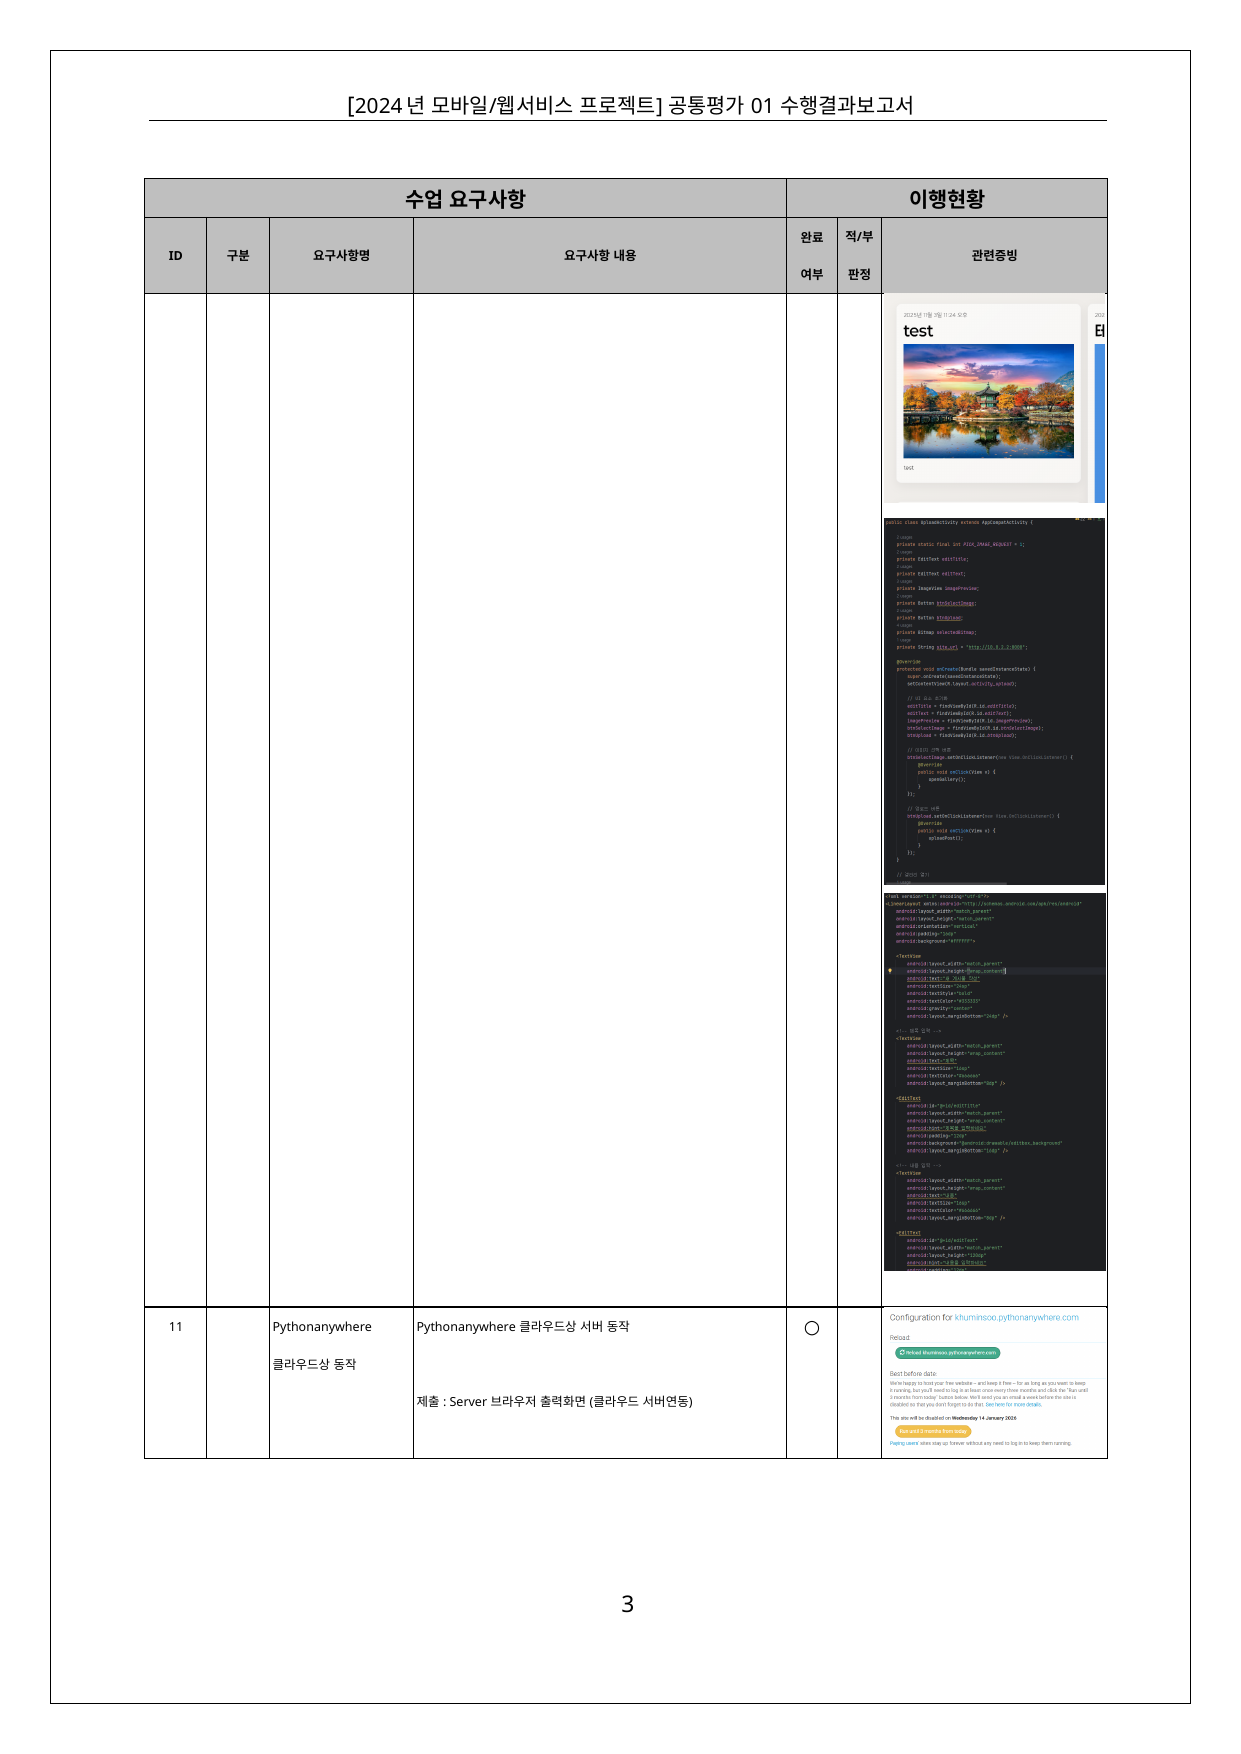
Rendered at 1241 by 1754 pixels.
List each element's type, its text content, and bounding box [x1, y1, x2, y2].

table_cell 요구사항 내용 [414, 218, 786, 293]
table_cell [414, 294, 786, 1306]
table_cell ○ [787, 294, 837, 1306]
table_cell 요구사항명 [270, 218, 413, 293]
picture [884, 518, 1105, 885]
table_cell Pythonanywhere 클라우드상 동작 [270, 1308, 413, 1457]
table_header 이행현황 [787, 179, 1107, 217]
table_cell [882, 1308, 1107, 1457]
table_cell ○ [787, 1308, 837, 1457]
picture [884, 893, 1106, 1271]
table_cell [882, 294, 1107, 1306]
table_cell [838, 1308, 881, 1457]
table_cell 적/부 판정 [838, 218, 881, 293]
picture [884, 1307, 1106, 1454]
table_header 수업 요구사항 [145, 179, 786, 217]
table_cell 완료 여부 [787, 218, 837, 293]
table_cell 구분 [207, 218, 269, 293]
table_cell ID [145, 218, 206, 293]
table_cell [838, 294, 881, 1306]
table_cell 11 [145, 1308, 206, 1457]
picture [884, 293, 1105, 503]
table_cell [207, 1308, 269, 1457]
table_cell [414, 1308, 786, 1457]
table_cell 관련증빙 [882, 218, 1107, 293]
